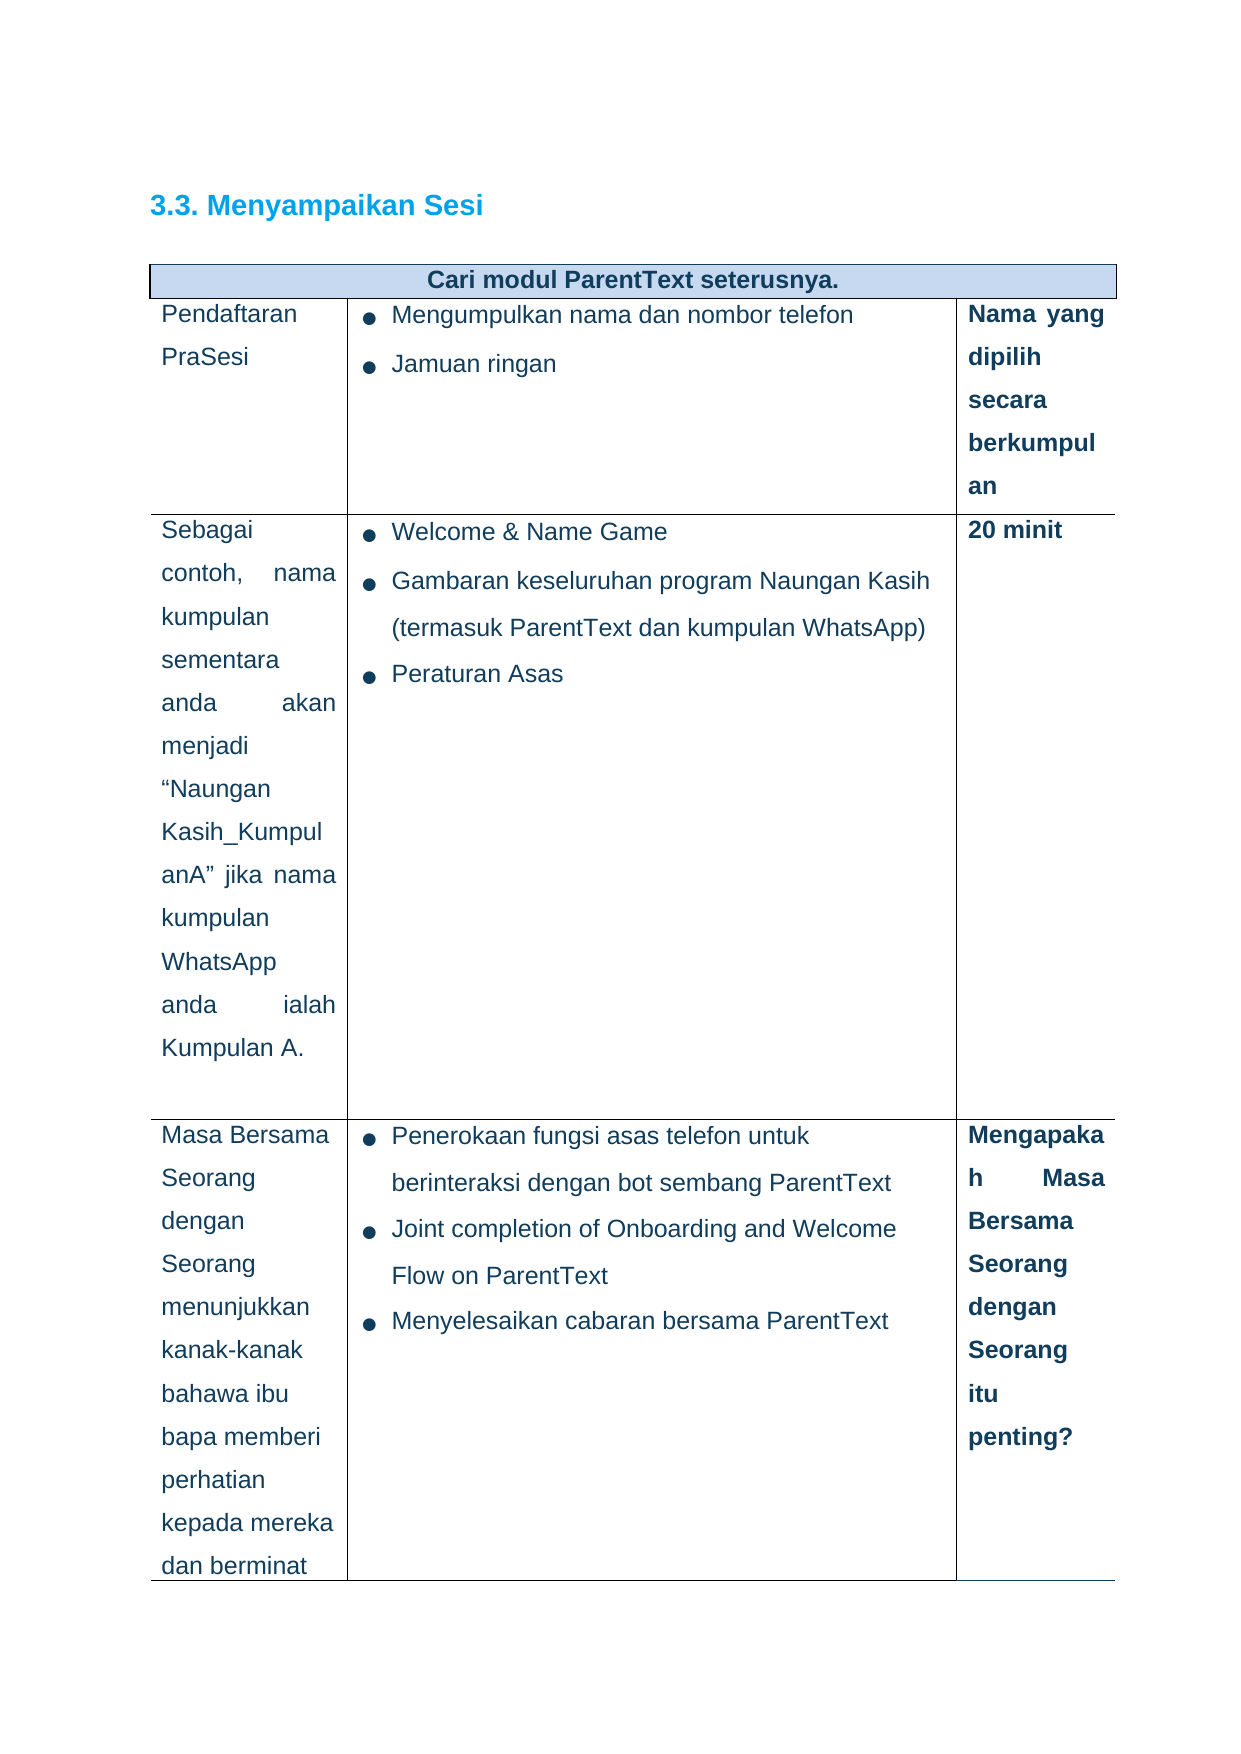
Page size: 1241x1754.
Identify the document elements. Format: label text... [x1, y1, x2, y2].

table_header Cari modul ParentText seterusnya. [151, 265, 1116, 298]
table_cell Nama yang dipilih secara berkumpulan [957, 299, 1116, 514]
table_cell Sebagai contoh, nama kumpulan sementara anda akan menjadi “Naungan Kasih_KumpulanA” jika nama kumpulan WhatsApp anda ialah Kumpulan A. [150, 514, 347, 1119]
table_cell 20 minit [957, 514, 1116, 1119]
table_cell Penerokaan fungsi asas telefon untuk berinteraksi dengan bot sembang ParentText [348, 1120, 956, 1211]
table_cell Masa Bersama Seorang dengan Seorang menunjukkan kanak-kanak bahawa ibu bapa memberi perhatian kepada mereka dan berminat untuk mengetahui apa yang mereka lakukan. [150, 1119, 347, 1580]
table_cell Mengapakah Masa Bersama Seorang dengan Seorang itu penting? [957, 1119, 1116, 1580]
table_cell Mengumpulkan nama dan nombor telefon [348, 299, 956, 347]
table_cell Pendaftaran PraSesi [150, 299, 347, 514]
subtitle 3.3. Menyampaikan Sesi [150, 187, 1090, 221]
table_cell Jamuan ringan [348, 347, 956, 514]
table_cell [348, 1304, 956, 1580]
table_cell Welcome & Name Game [348, 515, 956, 564]
table_cell Peraturan Asas [348, 656, 956, 1119]
table_cell Joint completion of Onboarding and Welcome Flow on ParentText [348, 1211, 956, 1304]
table_cell Gambaran keseluruhan program Naungan Kasih (termasuk ParentText dan kumpulan WhatsApp) [348, 564, 956, 656]
